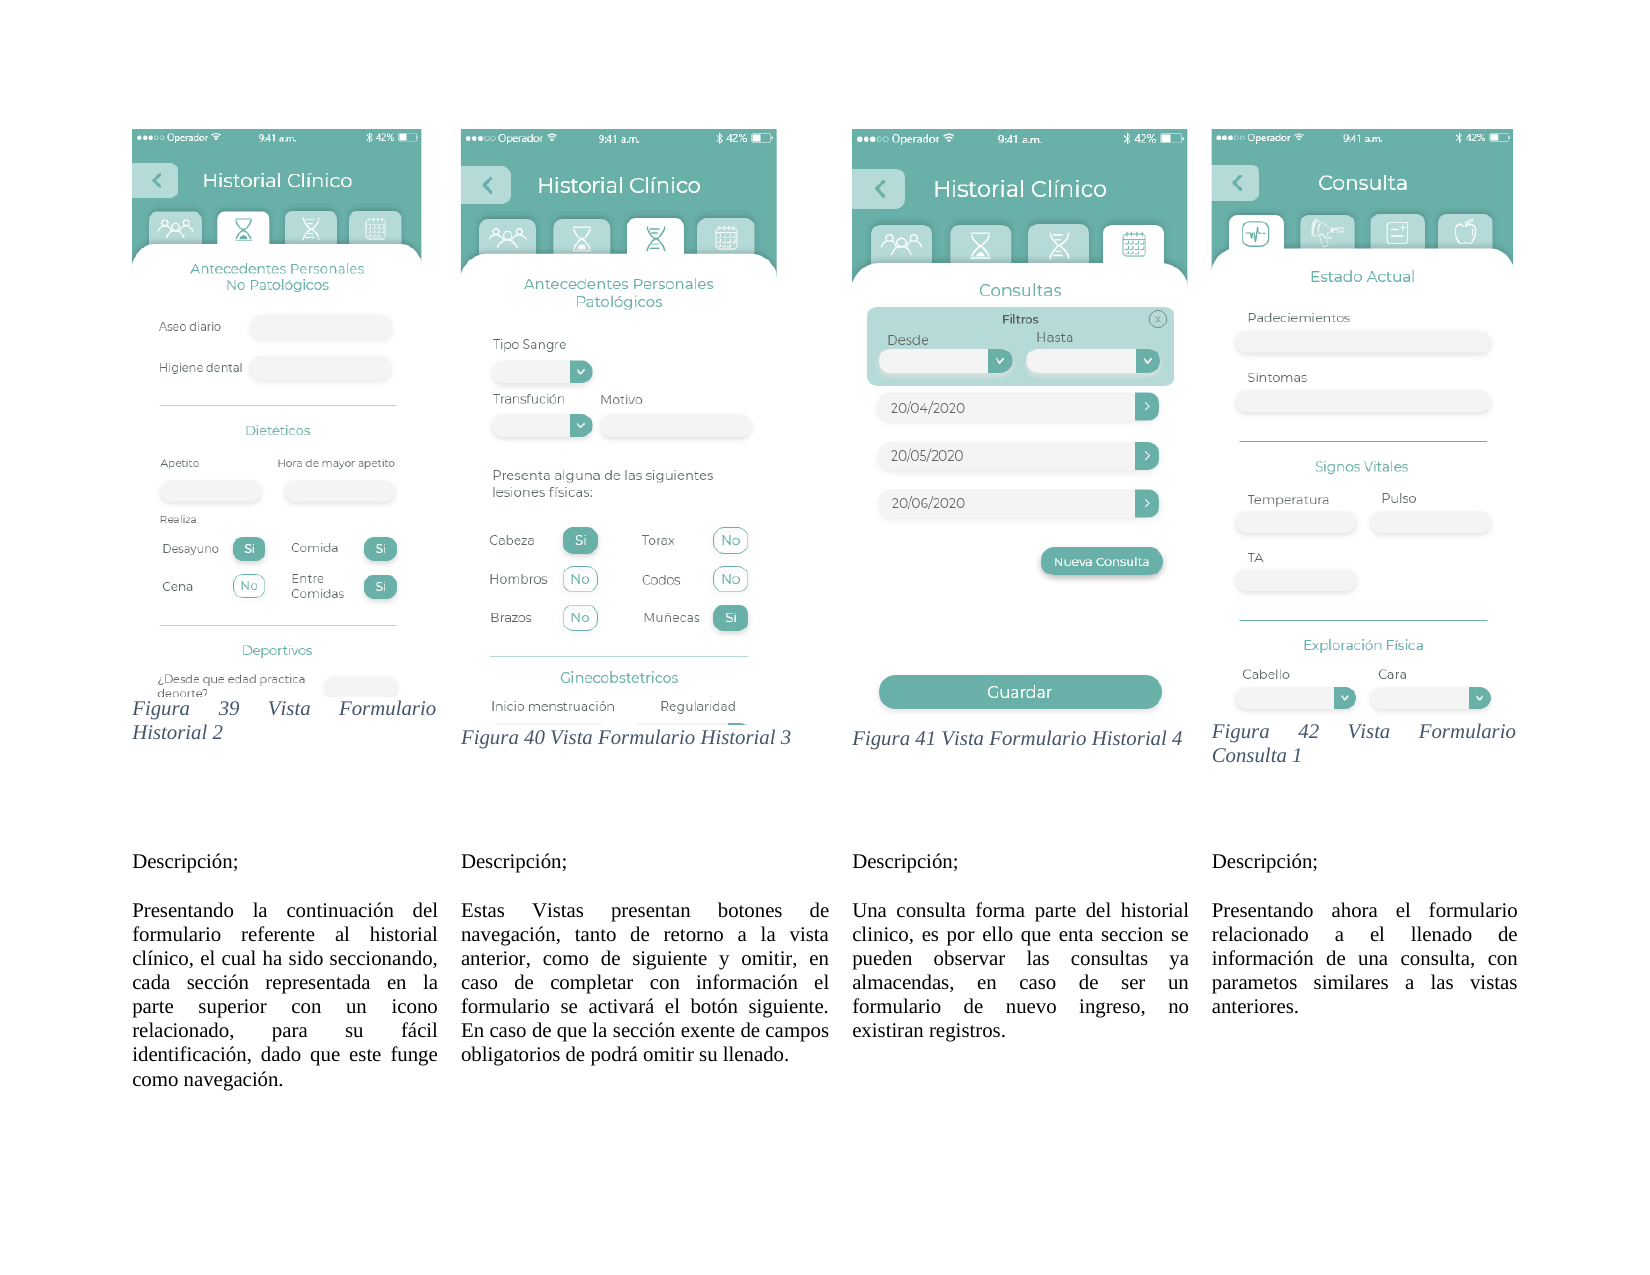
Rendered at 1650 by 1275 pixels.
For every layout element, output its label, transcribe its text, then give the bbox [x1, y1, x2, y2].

picture [852, 129, 1188, 726]
table_cell Descripción; Estas Vistas presentan botones de navegación, tanto de retorno a la vista anterior, como de siguiente y omitir, en caso de completar con información el formulario se activará el botón siguiente. En caso de que la sección exente de campos obligatorios de podrá omitir su llenado. [450, 824, 840, 1091]
picture [460, 129, 777, 725]
picture [1211, 129, 1514, 719]
table_cell Figura 43 Vista Formulario Consulta 1 [1201, 105, 1529, 823]
table_cell Figura 42 Vista Formulario Historial 4 [841, 105, 1200, 823]
table_cell Descripción; Presentando la continuación del formulario referente al historial clínico, el cual ha sido seccionando, cada sección representada en la parte superior con un icono relacionado, para su fácil identificación, dado que este funge como navegación. [121, 824, 449, 1091]
table_cell Figura 41 Vista Formulario Historial 3 [450, 105, 840, 823]
picture [132, 129, 422, 697]
table_cell Figura 40 Vista Formulario Historial 2 [121, 105, 449, 823]
table_cell Descripción; Presentando ahora el formulario relacionado a el llenado de información de una consulta, con parametos similares a las vistas anteriores. [1201, 824, 1529, 1091]
table_cell Descripción; Una consulta forma parte del historial clinico, es por ello que enta seccion se pueden observar las consultas ya almacendas, en caso de ser un formulario de nuevo ingreso, no existiran registros. [841, 824, 1200, 1091]
